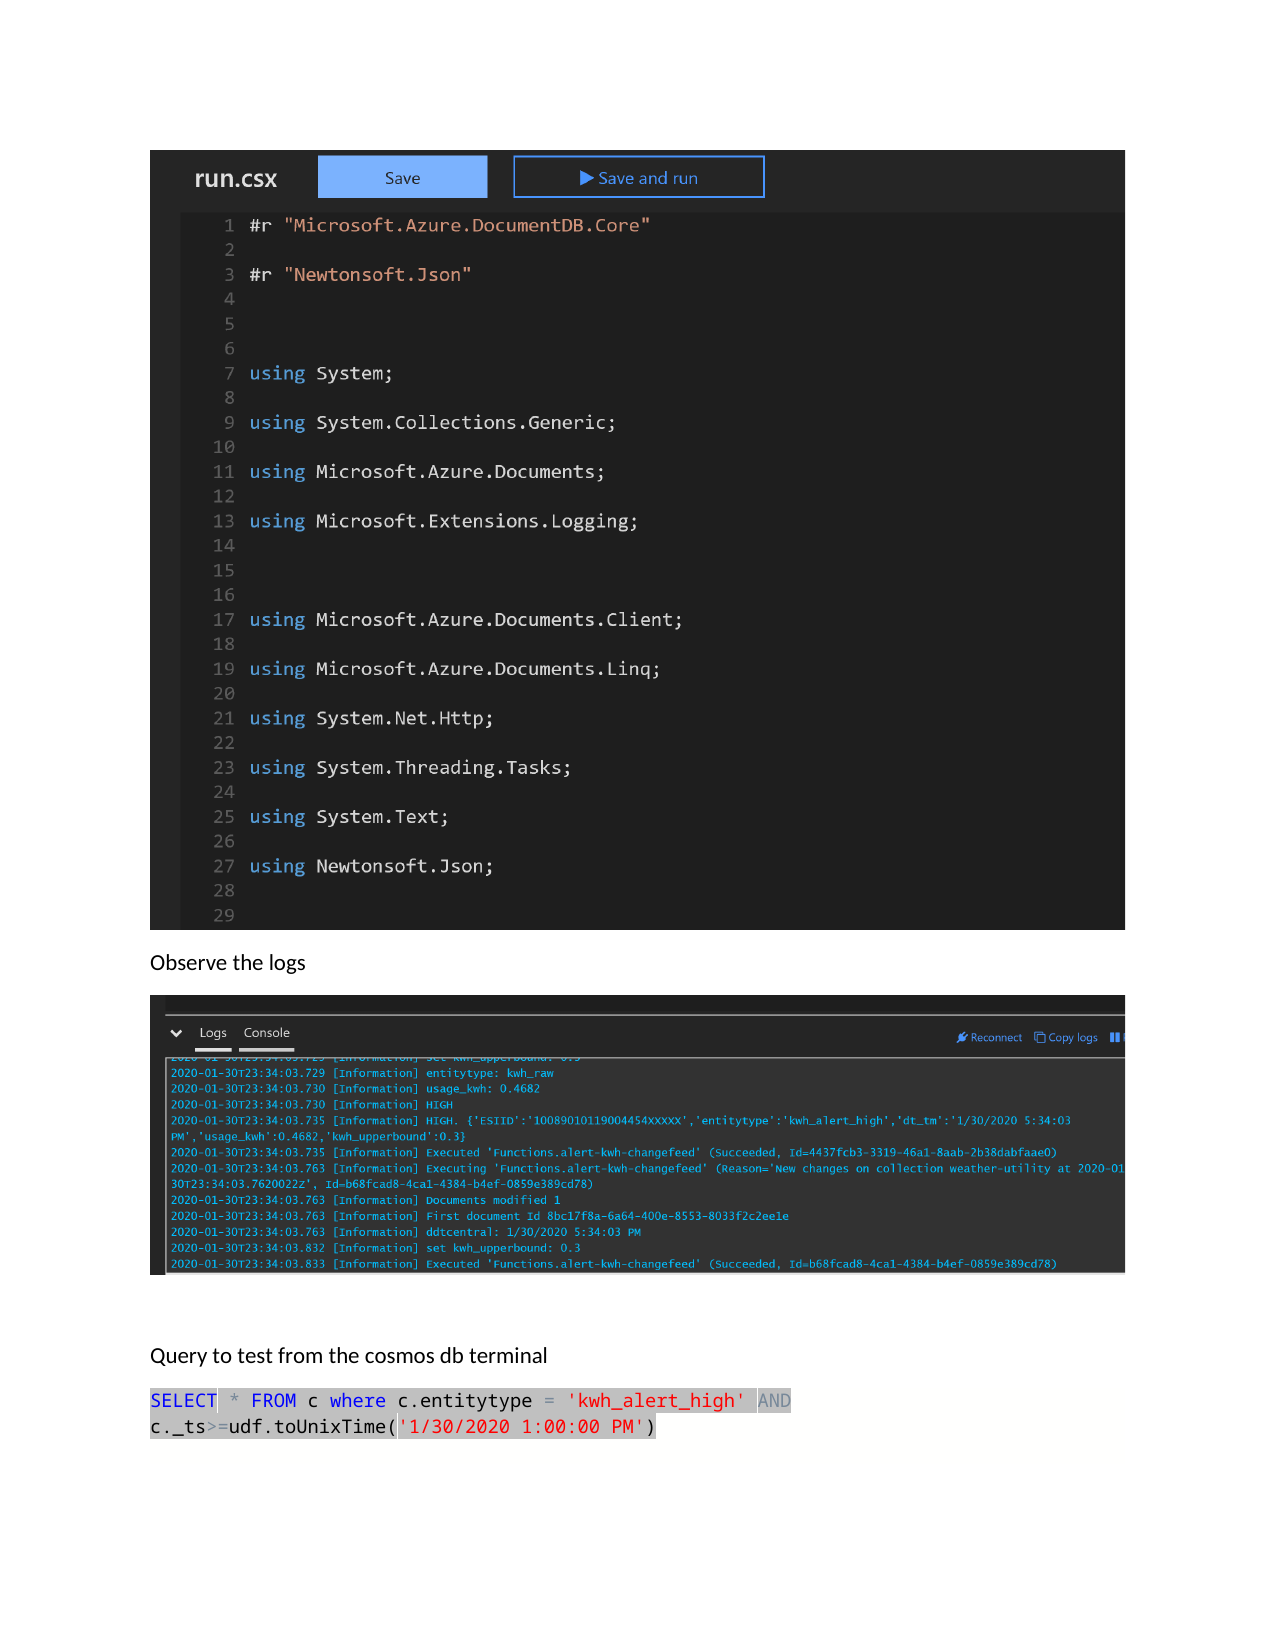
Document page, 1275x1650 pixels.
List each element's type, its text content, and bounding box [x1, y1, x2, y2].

picture [150, 995, 1125, 1275]
text Query to test from the cosmos db terminal [150, 1341, 1125, 1369]
text Observe the logs [150, 948, 1125, 976]
text SELECT * FROM c where c.entitytype = 'kwh_alert_high' AND c._ts>=udf.toUnixTime('1/30/2020 1:00:00 PM') [656, 1388, 1125, 1439]
picture [150, 150, 1125, 930]
